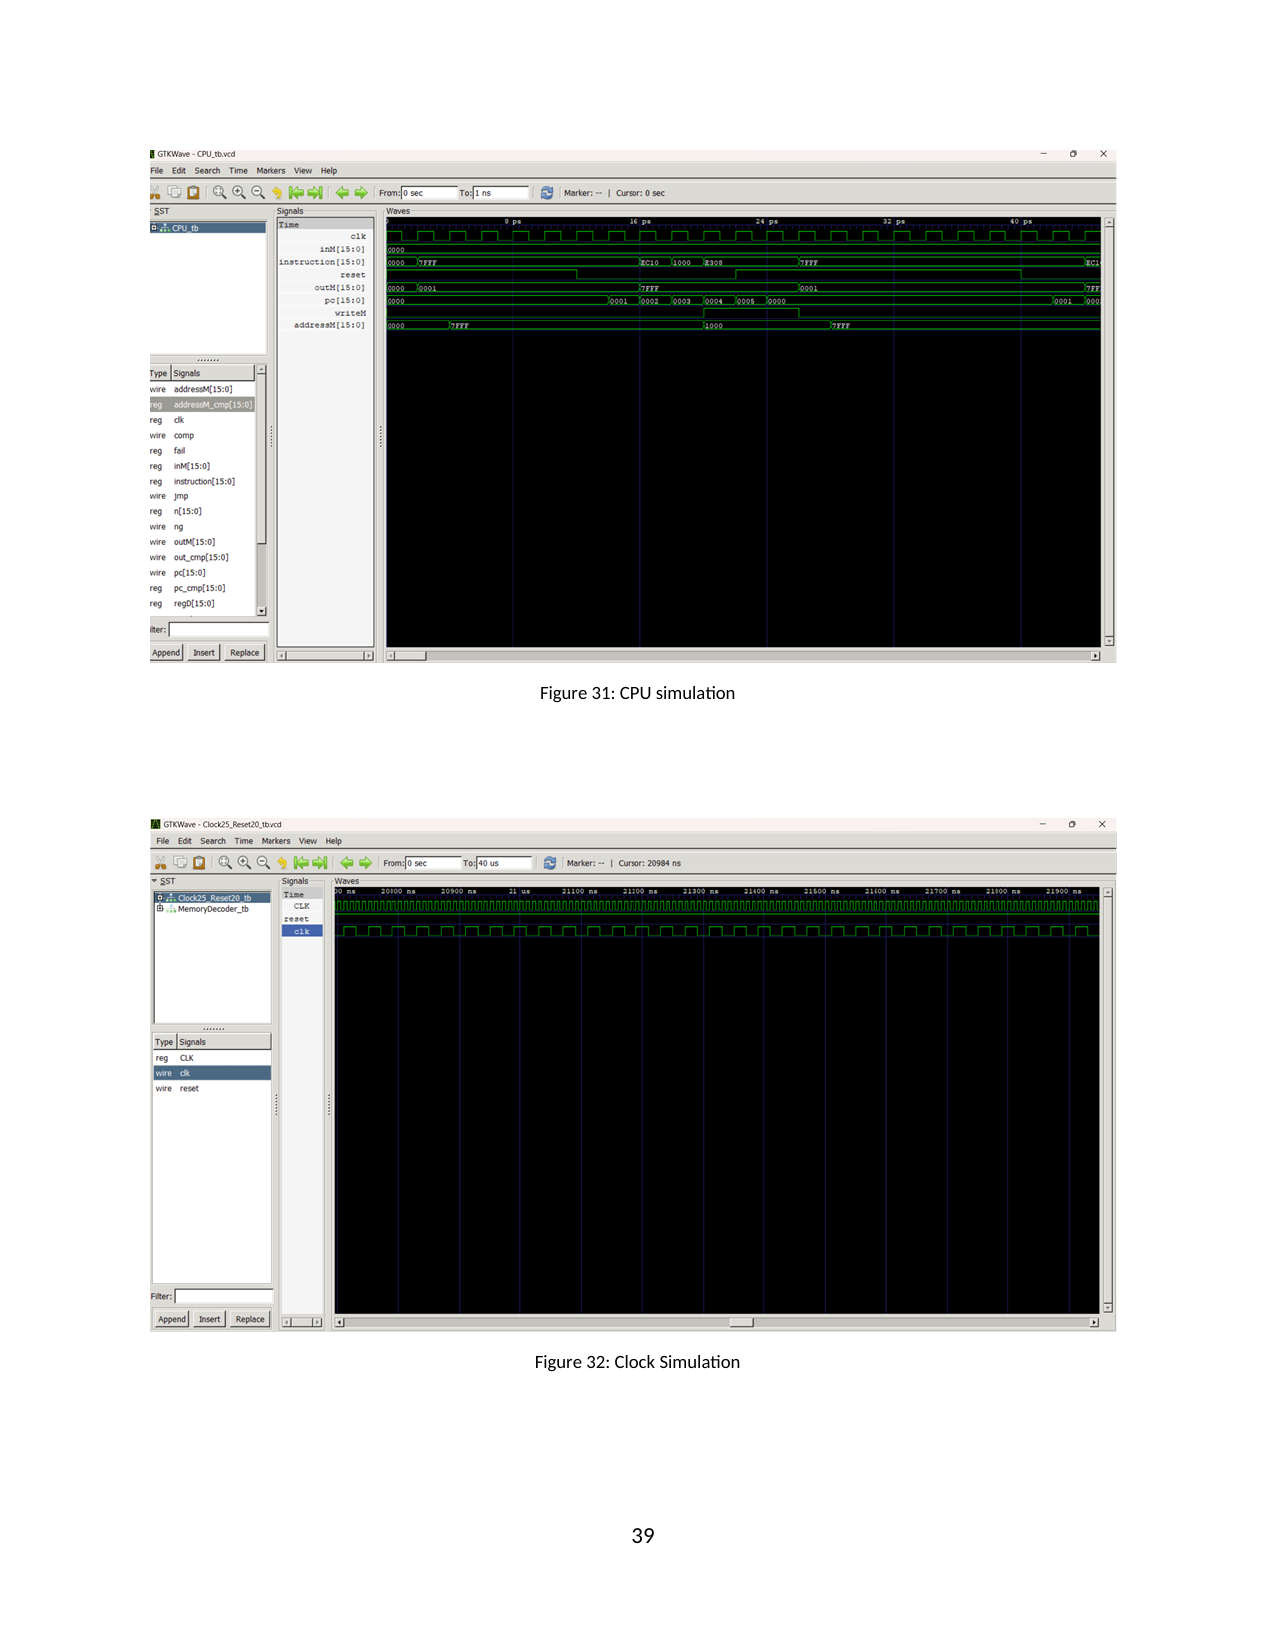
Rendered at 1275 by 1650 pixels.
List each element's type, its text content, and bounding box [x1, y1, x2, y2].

text Figure 32: Clock Simulation [150, 1350, 1125, 1373]
picture [150, 818, 1117, 1332]
text Figure 31: CPU simulation [150, 681, 1125, 704]
picture [150, 150, 1117, 663]
